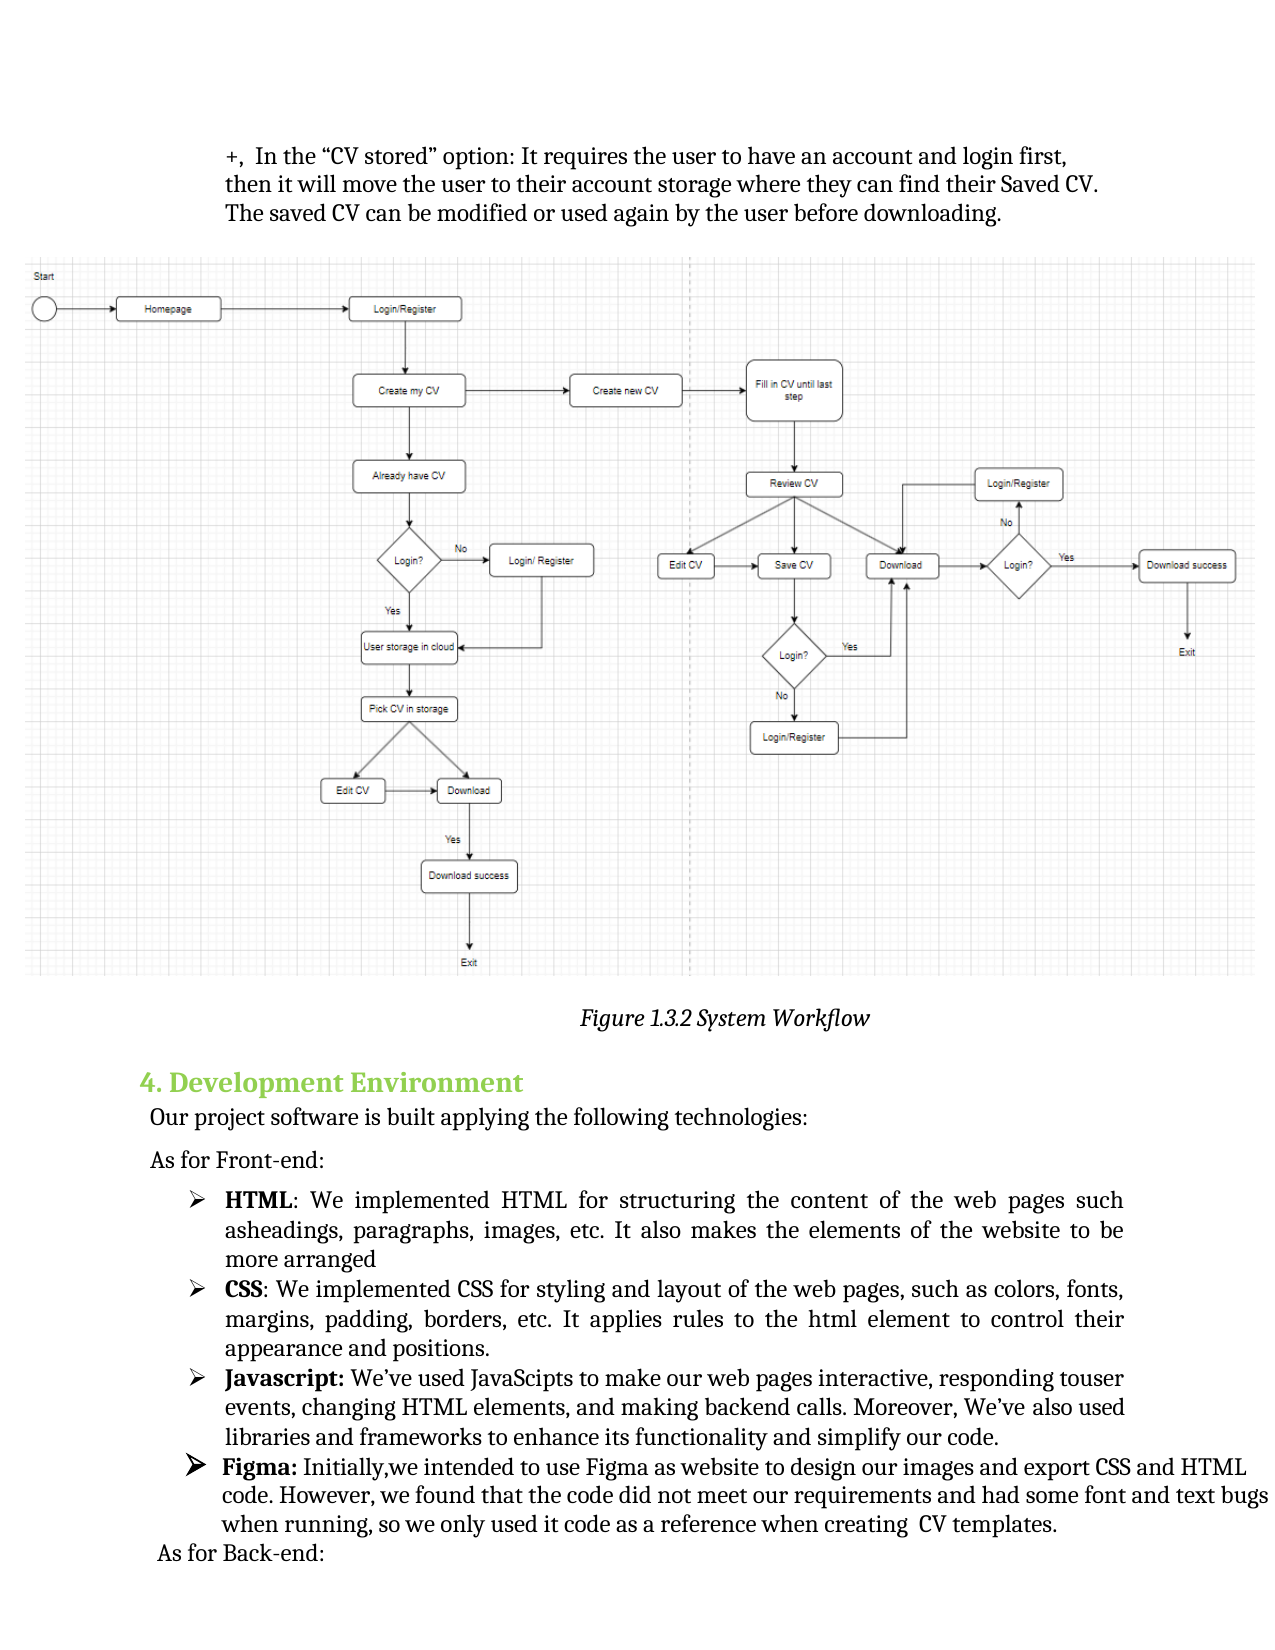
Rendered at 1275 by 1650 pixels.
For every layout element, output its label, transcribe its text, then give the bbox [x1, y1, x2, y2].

list Figma: Initially,we intended to use Figma as website to design our images and export CSS and HTML code. However, we found that the code did not meet our requirements and had some font and text bugs when running, so we only used it code as a reference when creating CV templates. [184, 1452, 1275, 1539]
text +, In the “CV stored” option: It requires the user to have an account and login first, then it will move the user to their account storage where they can find their Saved CV. The saved CV can be modified or used again by the user before downloading. [225, 142, 1113, 228]
list As for Back-end: [25, 1539, 1275, 1568]
list Javascript: We’ve used JavaScipts to make our web pages interactive, responding touser events, changing HTML elements, and making backend calls. Moreover, We’ve also used libraries and frameworks to enhance its functionality and simplify our code. [187, 1364, 1125, 1452]
picture [25, 257, 1255, 976]
text Our project software is built applying the following technologies: [150, 1103, 841, 1132]
list CSS: We implemented CSS for styling and layout of the web pages, such as colors, fonts, margins, padding, borders, etc. It applies rules to the html element to control their appearance and positions. [187, 1275, 1125, 1363]
list Development Environment [139, 1067, 1275, 1100]
list HTML: We implemented HTML for structuring the content of the web pages such asheadings, paragraphs, images, etc. It also makes the elements of the website to be more arranged [187, 1186, 1125, 1274]
text Figure 1.3.2 System Workflow [25, 1004, 1275, 1033]
text As for Front-end: [150, 1146, 841, 1175]
